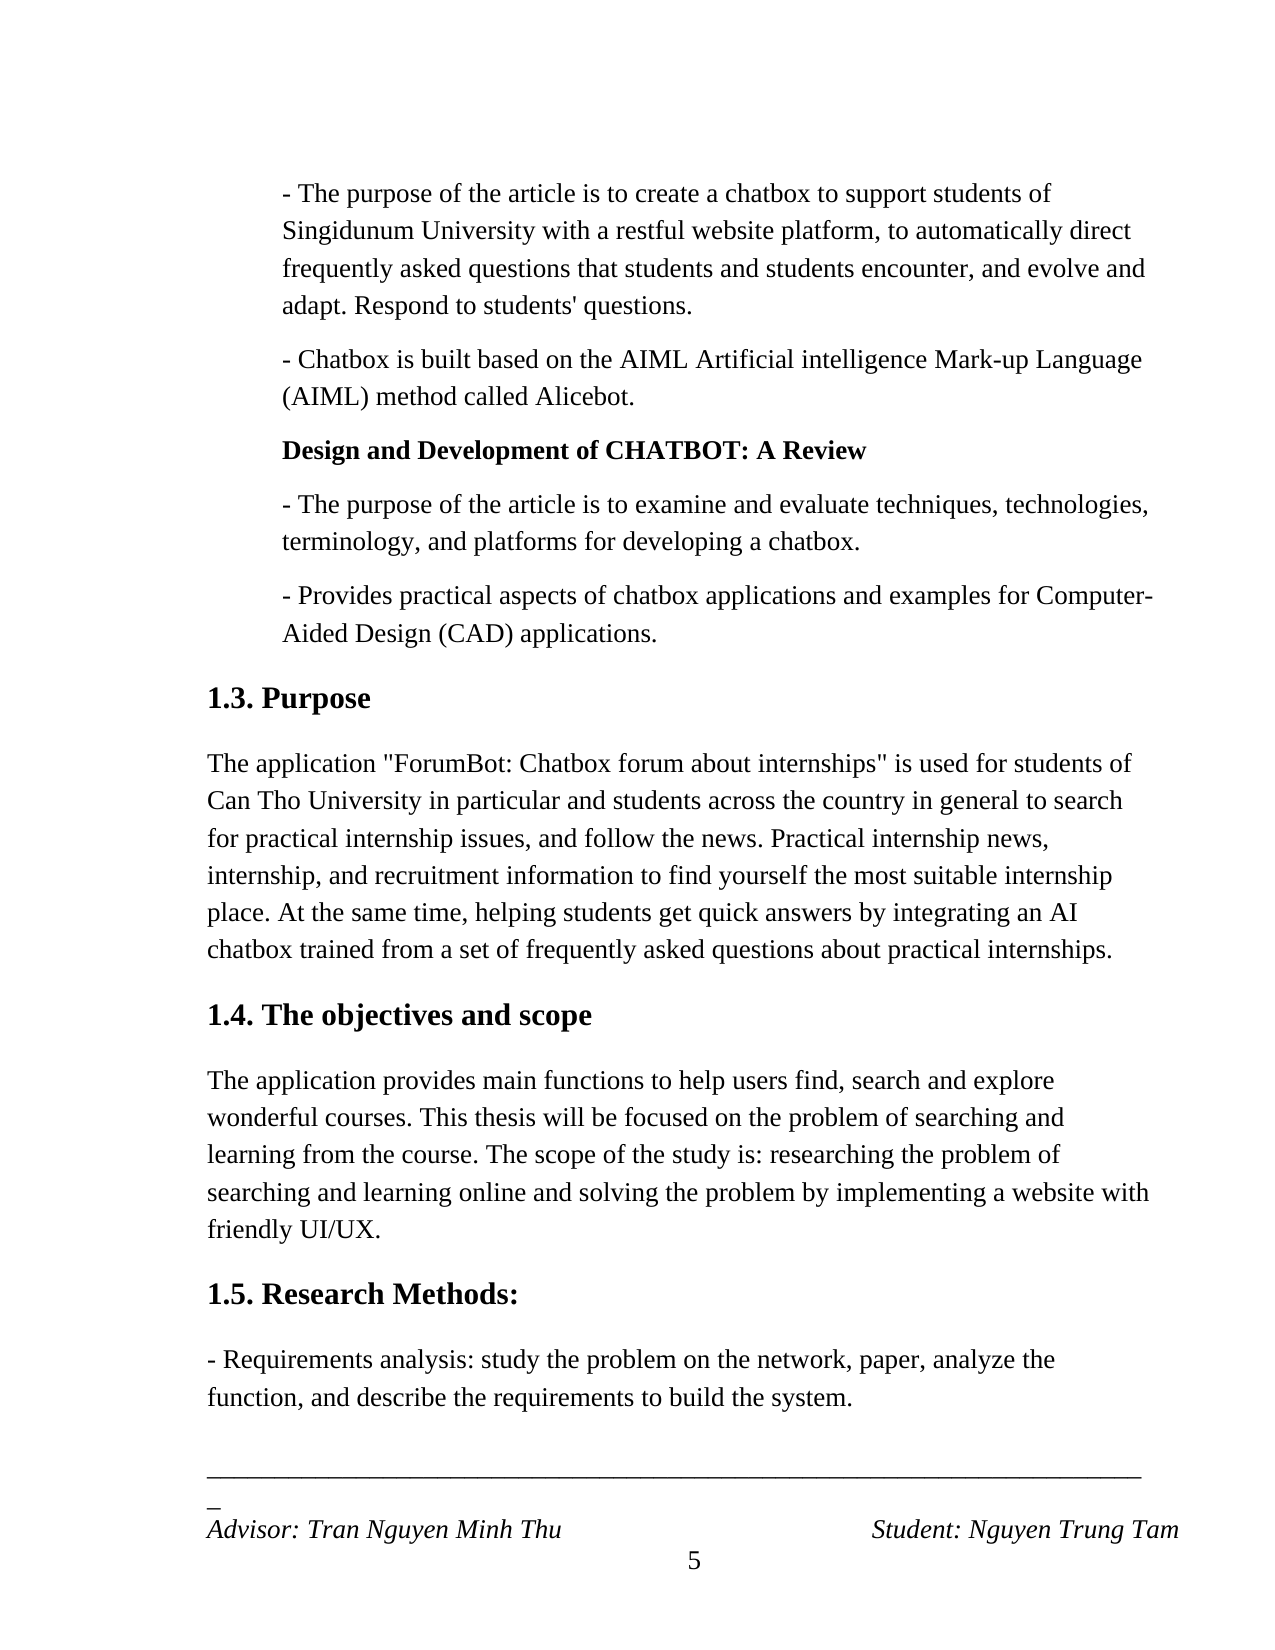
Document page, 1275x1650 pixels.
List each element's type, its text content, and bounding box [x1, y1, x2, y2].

text The application provides main functions to help users find, search and explore wonderful courses. This thesis will be focused on the problem of searching and learning from the course. The scope of the study is: researching the problem of searching and learning online and solving the problem by implementing a website with friendly UI/UX. [207, 1064, 1157, 1244]
text - Provides practical aspects of chatbox applications and examples for Computer-Aided Design (CAD) applications. [282, 579, 1157, 648]
subtitle Purpose [207, 679, 1157, 715]
text - Chatbox is built based on the AIML Artificial intelligence Mark-up Language (AIML) method called Alicebot. [282, 343, 1157, 411]
text The application "ForumBot: Chatbox forum about internships" is used for students of Can Tho University in particular and students across the country in general to search for practical internship issues, and follow the news. Practical internship news, internship, and recruitment information to find yourself the most suitable internship place. At the same time, helping students get quick answers by integrating an AI chatbox trained from a set of frequently asked questions about practical internships. [207, 747, 1157, 965]
subtitle The objectives and scope [207, 996, 1157, 1032]
subtitle Research Methods: [207, 1276, 1157, 1311]
text - Requirements analysis: study the problem on the network, paper, analyze the function, and describe the requirements to build the system. [207, 1344, 1157, 1412]
text Design and Development of CHATBOT: A Review [207, 434, 1157, 465]
text - The purpose of the article is to create a chatbox to support students of Singidunum University with a restful website platform, to automatically direct frequently asked questions that students and students encounter, and evolve and adapt. Respond to students' questions. [282, 177, 1157, 320]
text - The purpose of the article is to examine and evaluate techniques, technologies, terminology, and platforms for developing a chatbox. [282, 488, 1157, 557]
